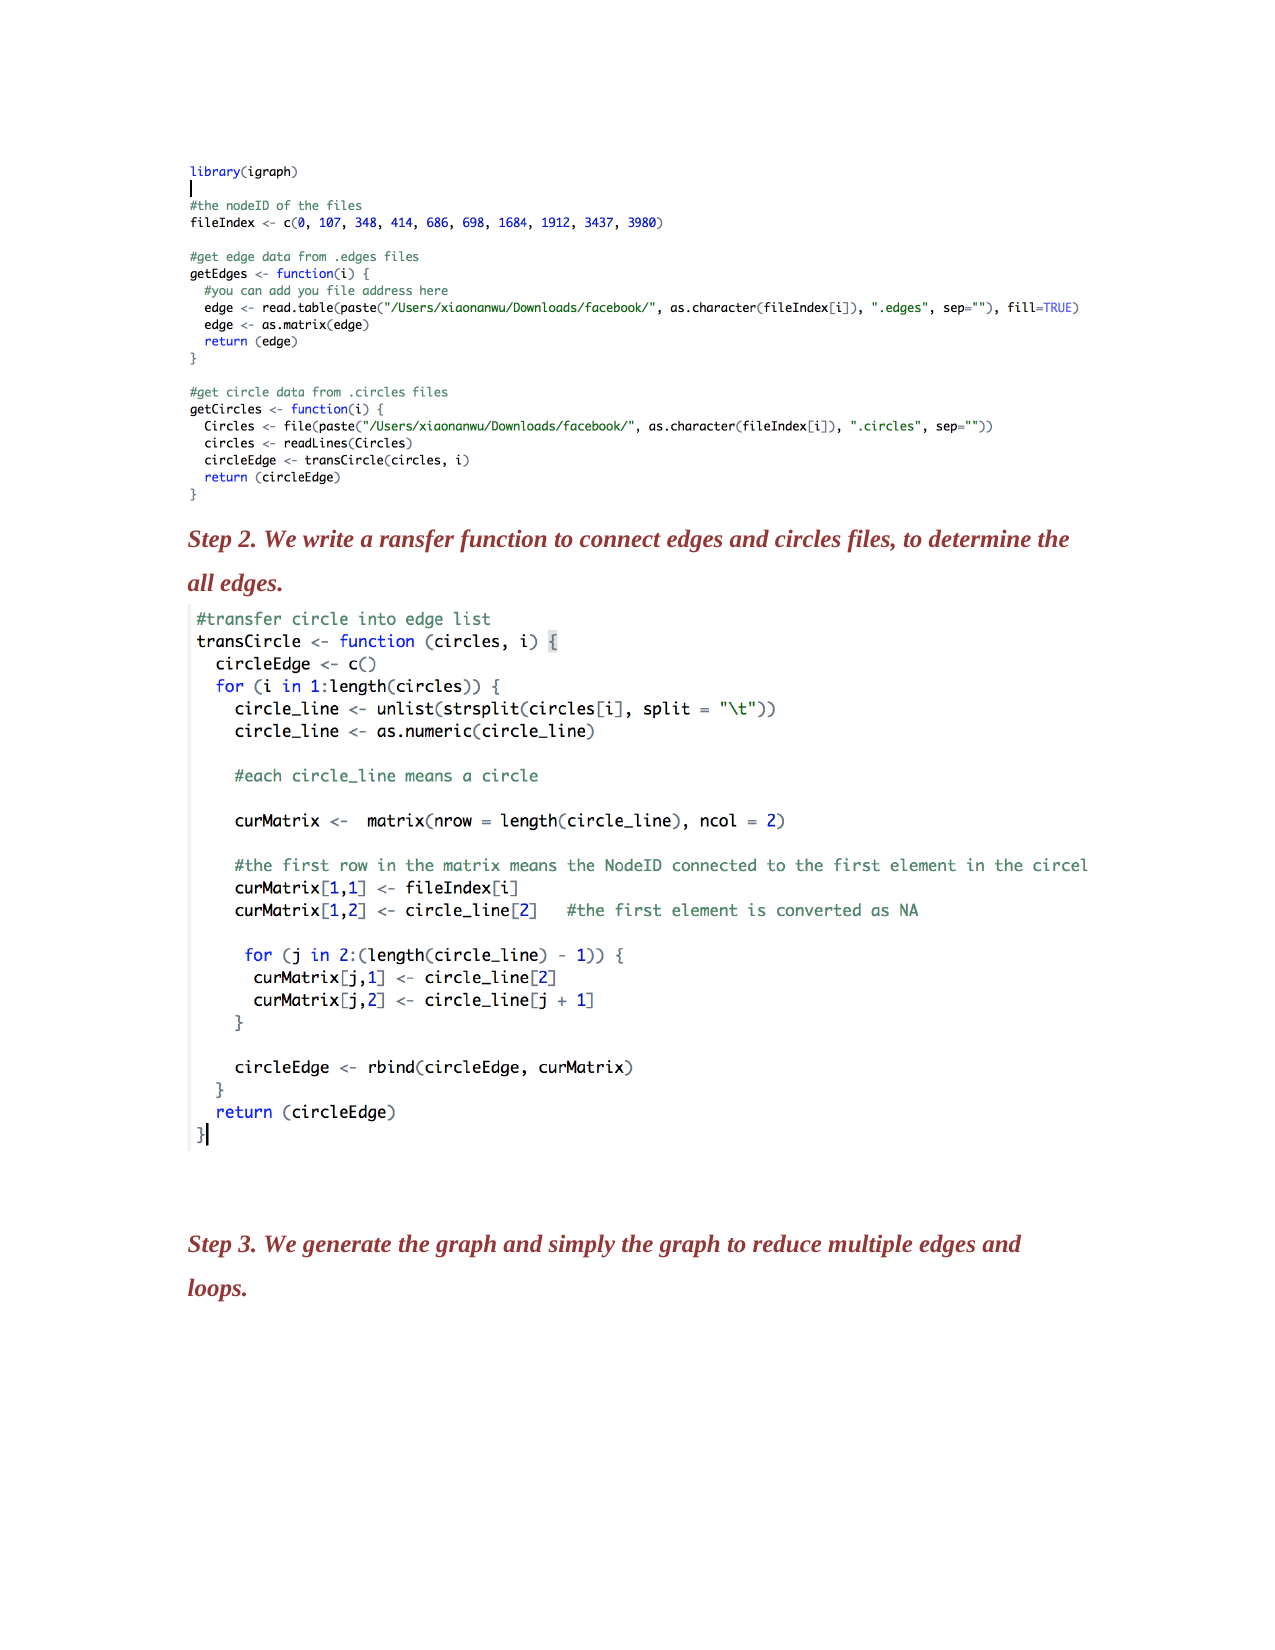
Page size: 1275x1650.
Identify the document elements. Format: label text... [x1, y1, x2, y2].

picture [187, 604, 1088, 1151]
picture [187, 164, 1088, 515]
text Step 3. We generate the graph and simply the graph to reduce multiple edges and loops. [187, 1222, 1087, 1310]
text Step 2. We write a ransfer function to connect edges and circles files, to determine the all edges. [187, 517, 1087, 604]
